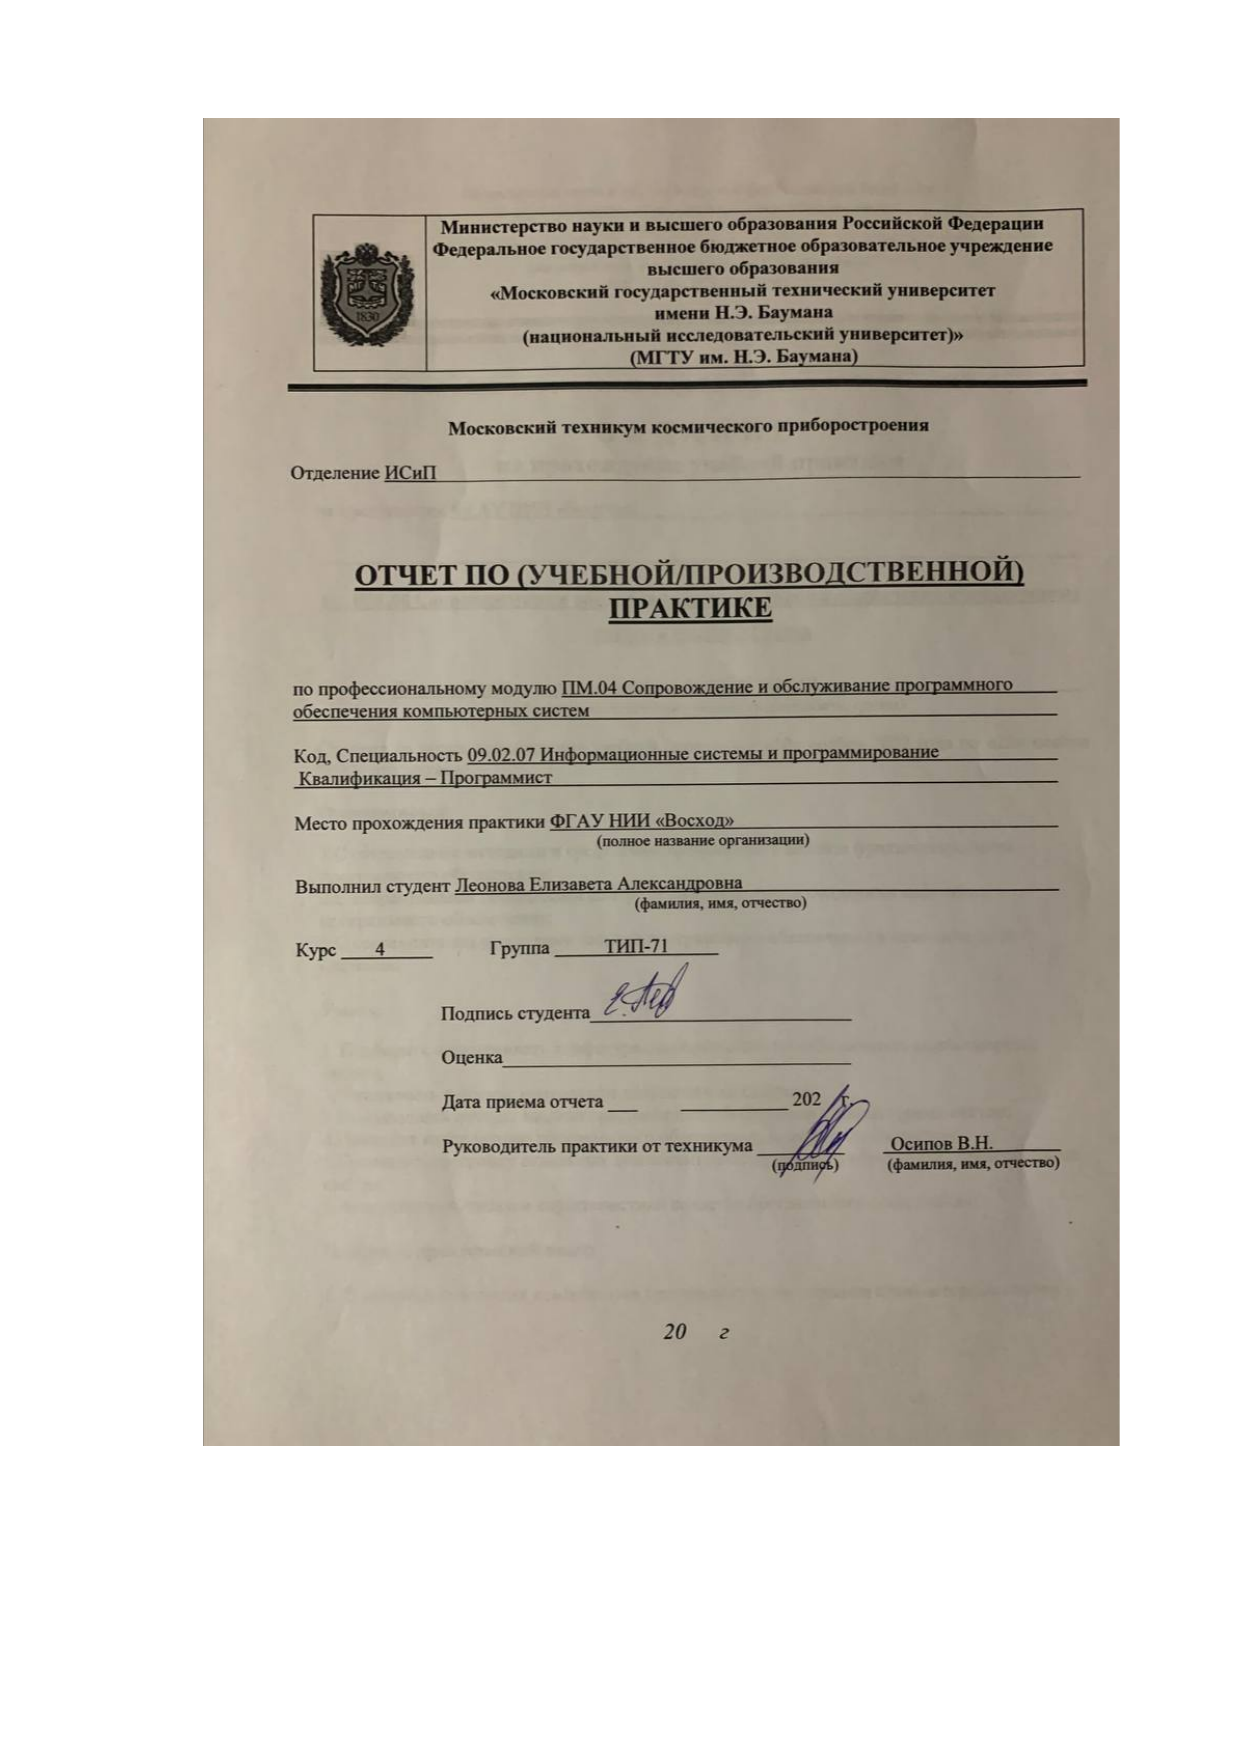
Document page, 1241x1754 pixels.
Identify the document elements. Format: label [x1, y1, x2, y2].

picture [203, 118, 1120, 1446]
